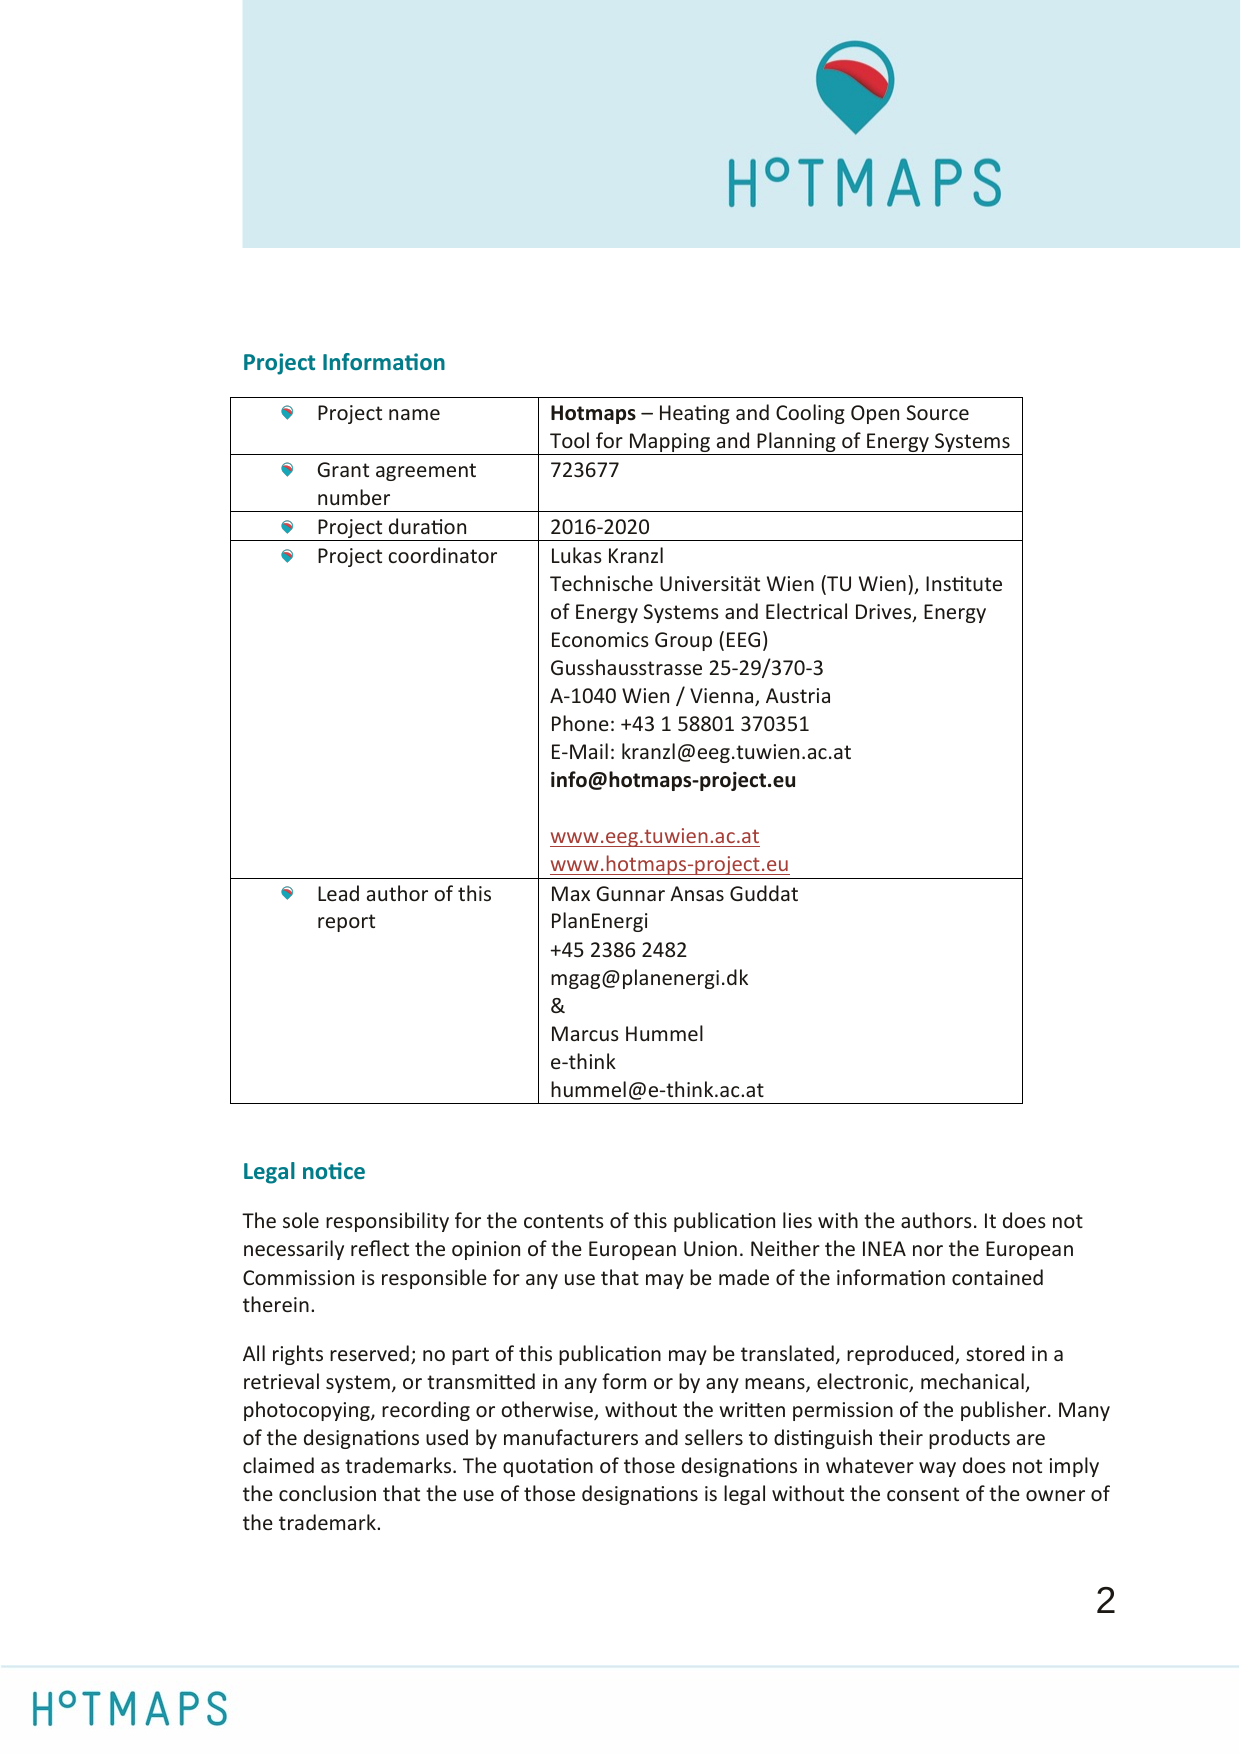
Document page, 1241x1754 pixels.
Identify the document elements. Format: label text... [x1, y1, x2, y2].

text The sole responsibility for the contents of this publication lies with the authors. It does not necessarily reflect the opinion of the European Union. Neither the INEA nor the European Commission is responsible for any use that may be made of the information contained therein. [242, 1207, 1116, 1319]
picture [0, 1665, 1240, 1754]
table_cell Max Gunnar Ansas Guddat PlanEnergi +45 2386 2482 mgag@planenergi.dk & Marcus Hummel e-think hummel@e-think.ac.at [539, 879, 1022, 1103]
picture [242, 0, 1241, 248]
table_cell 2016-2020 [539, 512, 1022, 540]
text All rights reserved; no part of this publication may be translated, reproduced, stored in a retrieval system, or transmitted in any form or by any means, electronic, mechanical, photocopying, recording or otherwise, without the written permission of the publisher. Many of the designations used by manufacturers and sellers to distinguish their products are claimed as trademarks. The quotation of those designations in whatever way does not imply the conclusion that the use of those designations is legal without the consent of the owner of the trademark. [242, 1339, 1116, 1536]
table_cell 723677 [539, 455, 1022, 511]
table_header Hotmaps – Heating and Cooling Open Source Tool for Mapping and Planning of Energy Systems [539, 398, 1022, 454]
picture [280, 547, 294, 564]
table_header Project name [231, 398, 538, 454]
table_cell Grant agreement number [231, 455, 538, 511]
table_cell Lukas Kranzl Technische Universität Wien (TU Wien), Institute of Energy Systems and Electrical Drives, Energy Economics Group (EEG) Gusshausstrasse 25-29/370-3 A-1040 Wien / Vienna, Austria Phone: +43 1 58801 370351 E-Mail: kranzl@eeg.tuwien.ac.at info@hotmaps-project.eu www.eeg.tuwien.ac.at www.hotmaps-project.eu [539, 541, 1022, 878]
picture [280, 884, 294, 901]
table_cell Project coordinator [231, 541, 538, 878]
picture [280, 403, 294, 421]
table_cell Project duration [231, 512, 538, 540]
picture [280, 518, 294, 535]
picture [280, 460, 294, 478]
text Legal notice [242, 1155, 1116, 1186]
text Project Information [242, 346, 1116, 376]
table_cell Lead author of this report [231, 879, 538, 1103]
